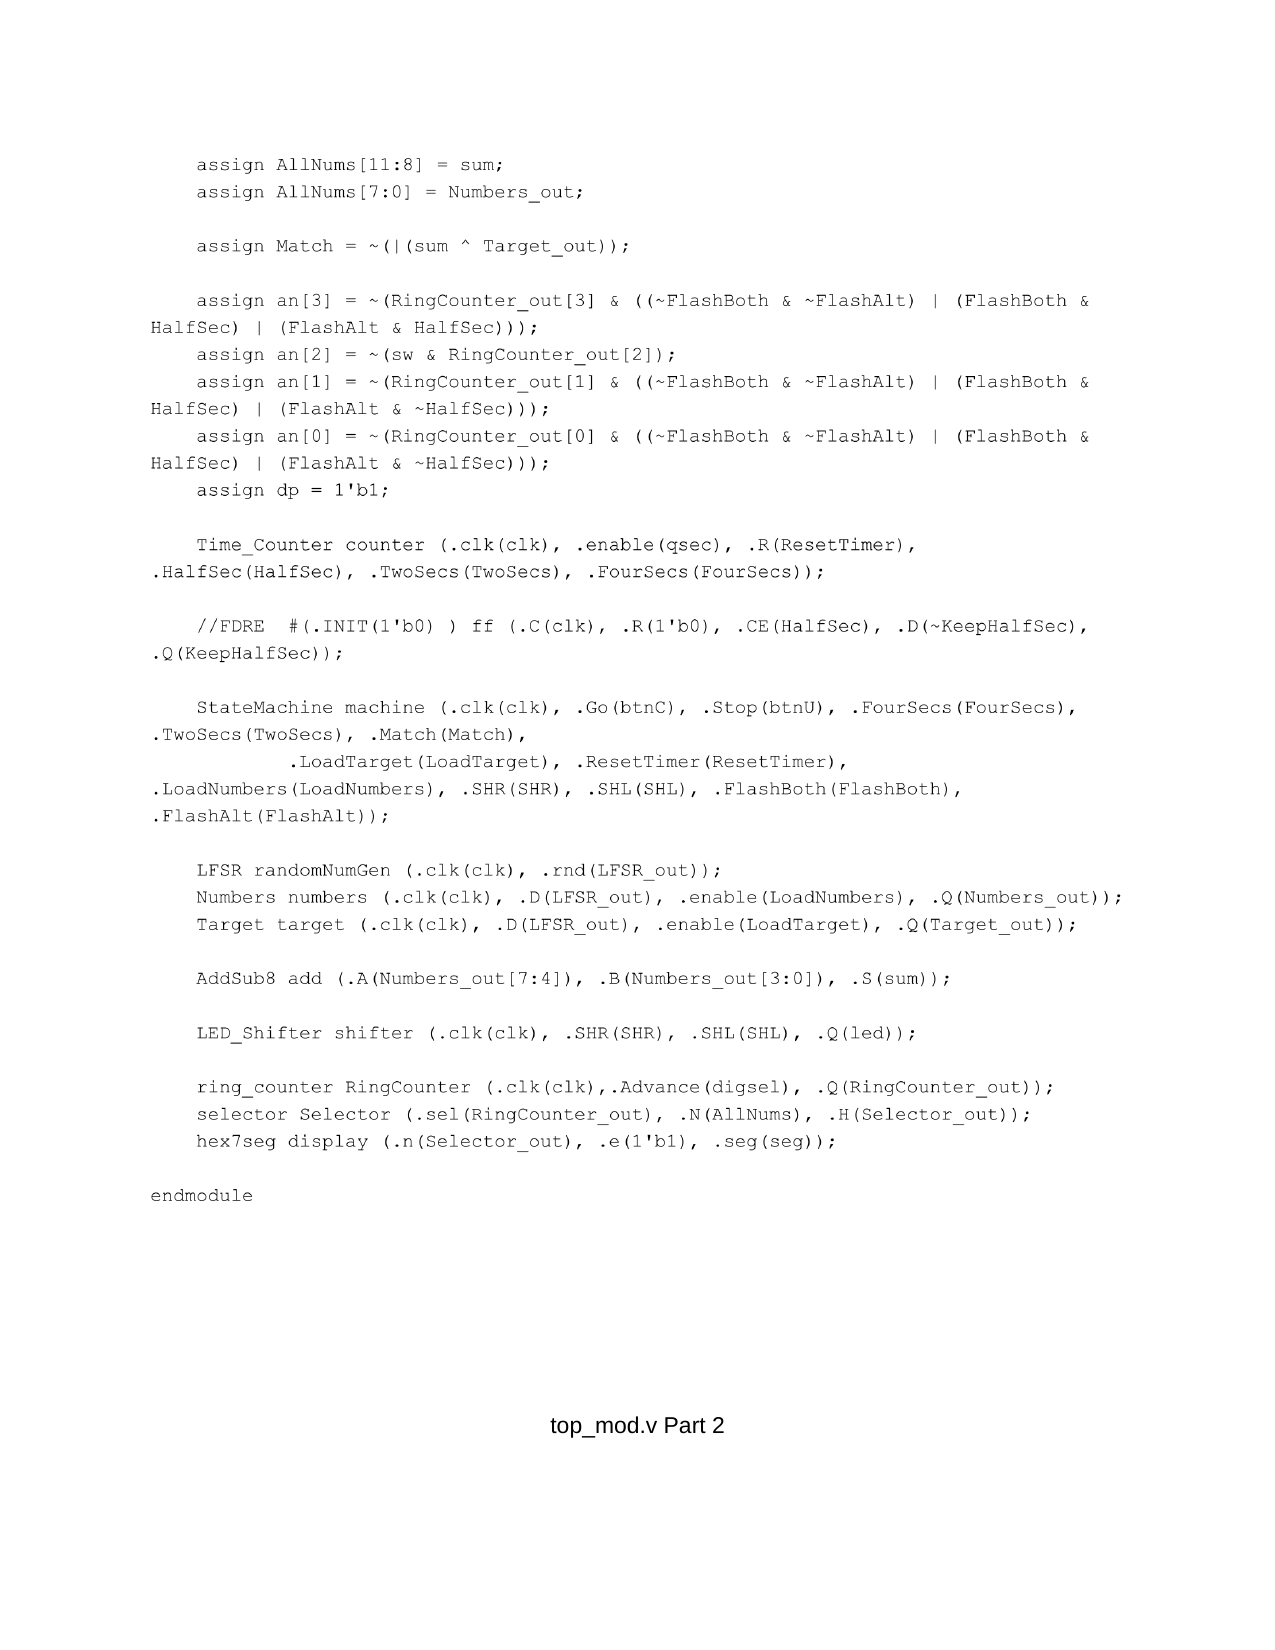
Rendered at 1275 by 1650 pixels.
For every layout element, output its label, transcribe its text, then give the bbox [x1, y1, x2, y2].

picture [150, 150, 1125, 1413]
text top_mod.v Part 2 [150, 1413, 1125, 1439]
